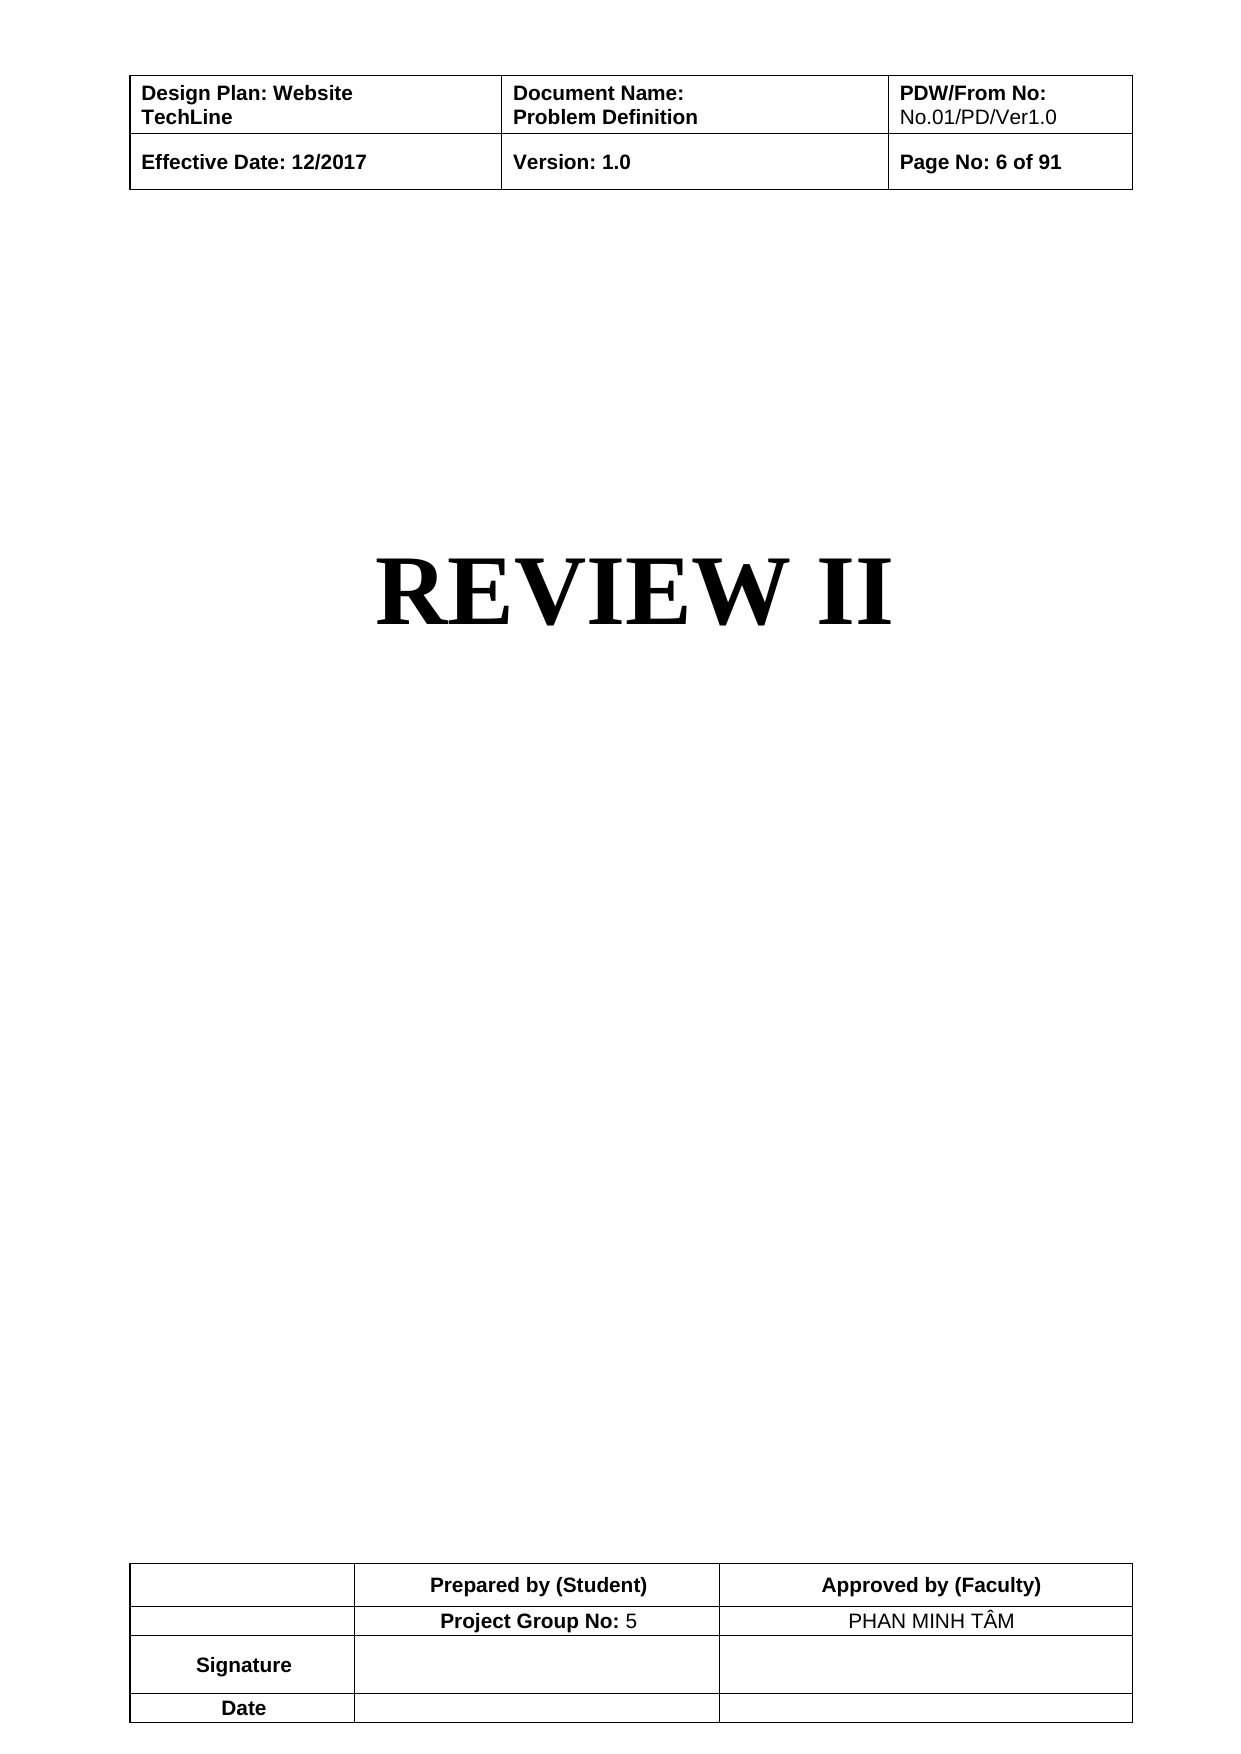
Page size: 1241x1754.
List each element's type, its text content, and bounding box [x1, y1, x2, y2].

text REVIEW II [118, 531, 1152, 646]
